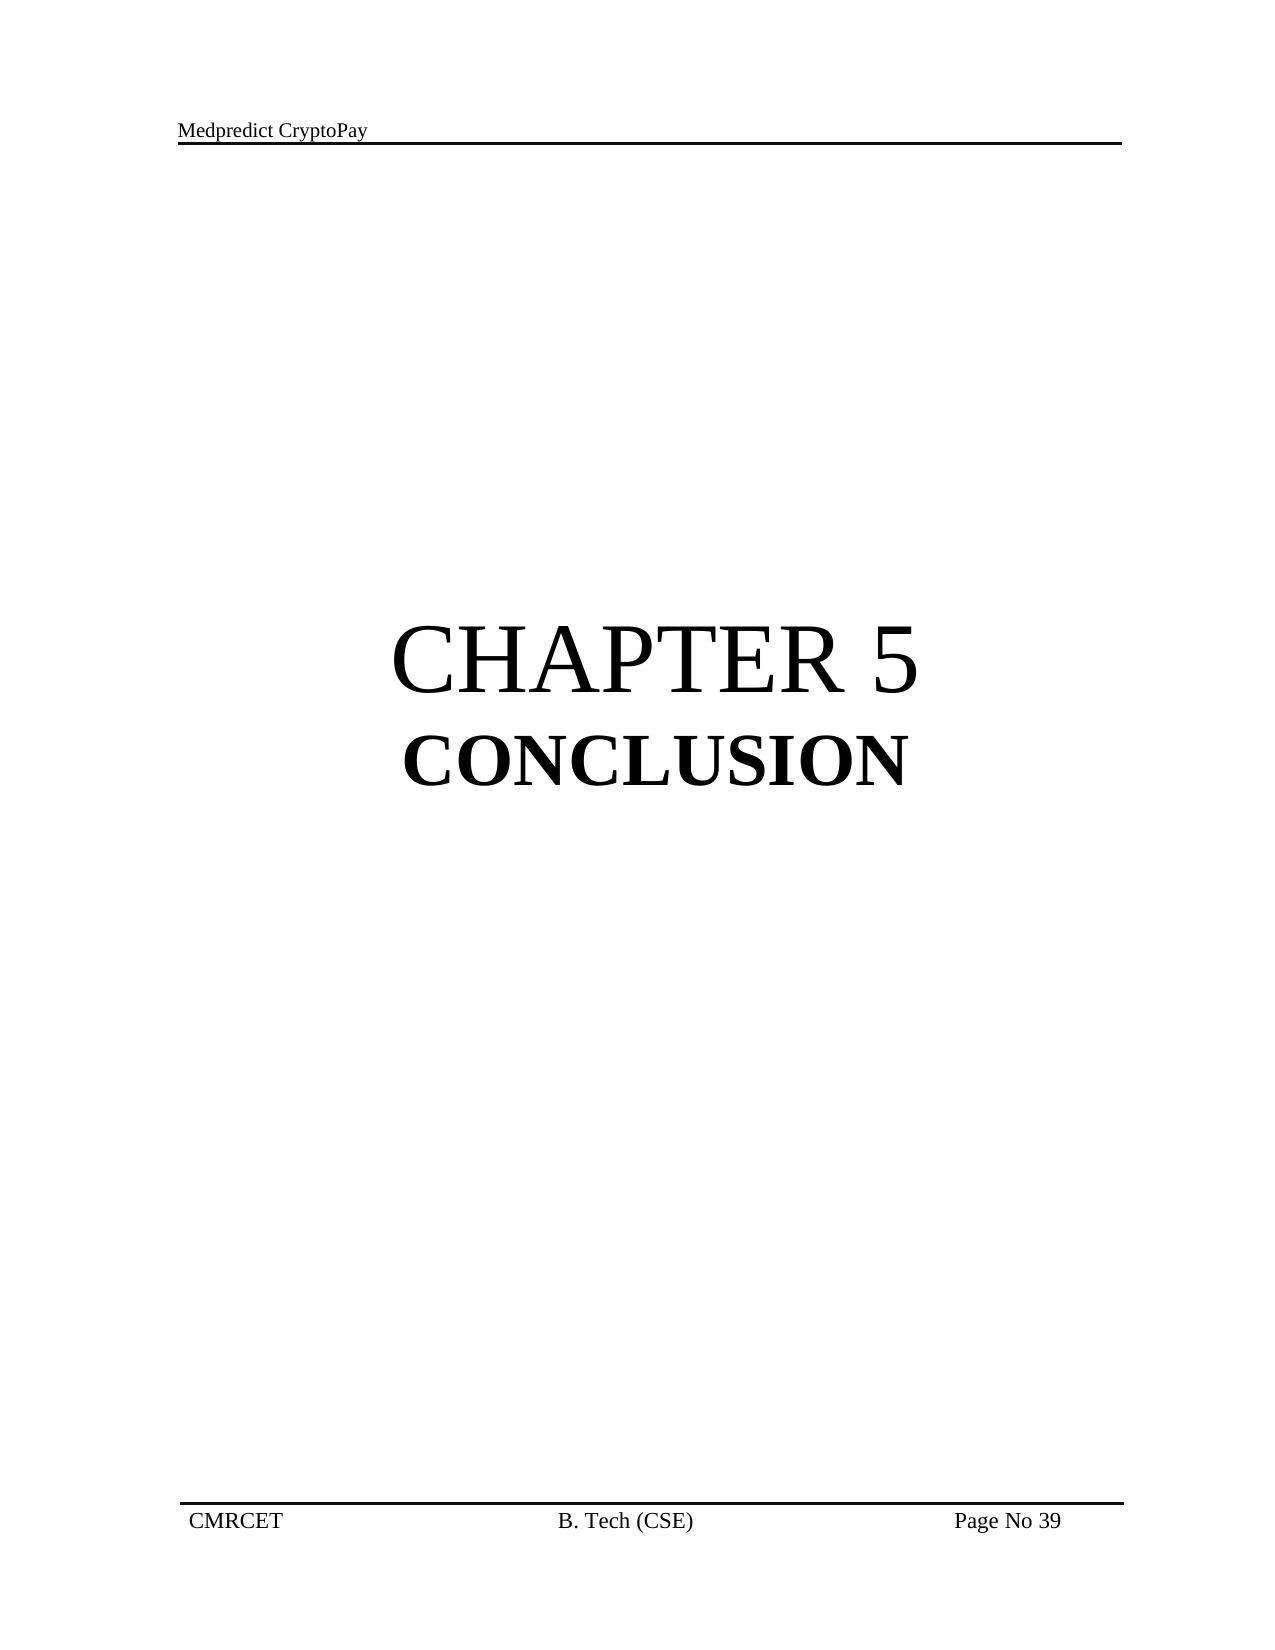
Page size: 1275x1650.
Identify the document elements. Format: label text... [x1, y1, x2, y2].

text CMRCET B. Tech (CSE) Page No 39 [177, 1507, 1127, 1533]
text CONCLUSION [340, 715, 971, 801]
text Medpredict CryptoPay [177, 118, 1127, 142]
text CHAPTER 5 [340, 601, 970, 715]
